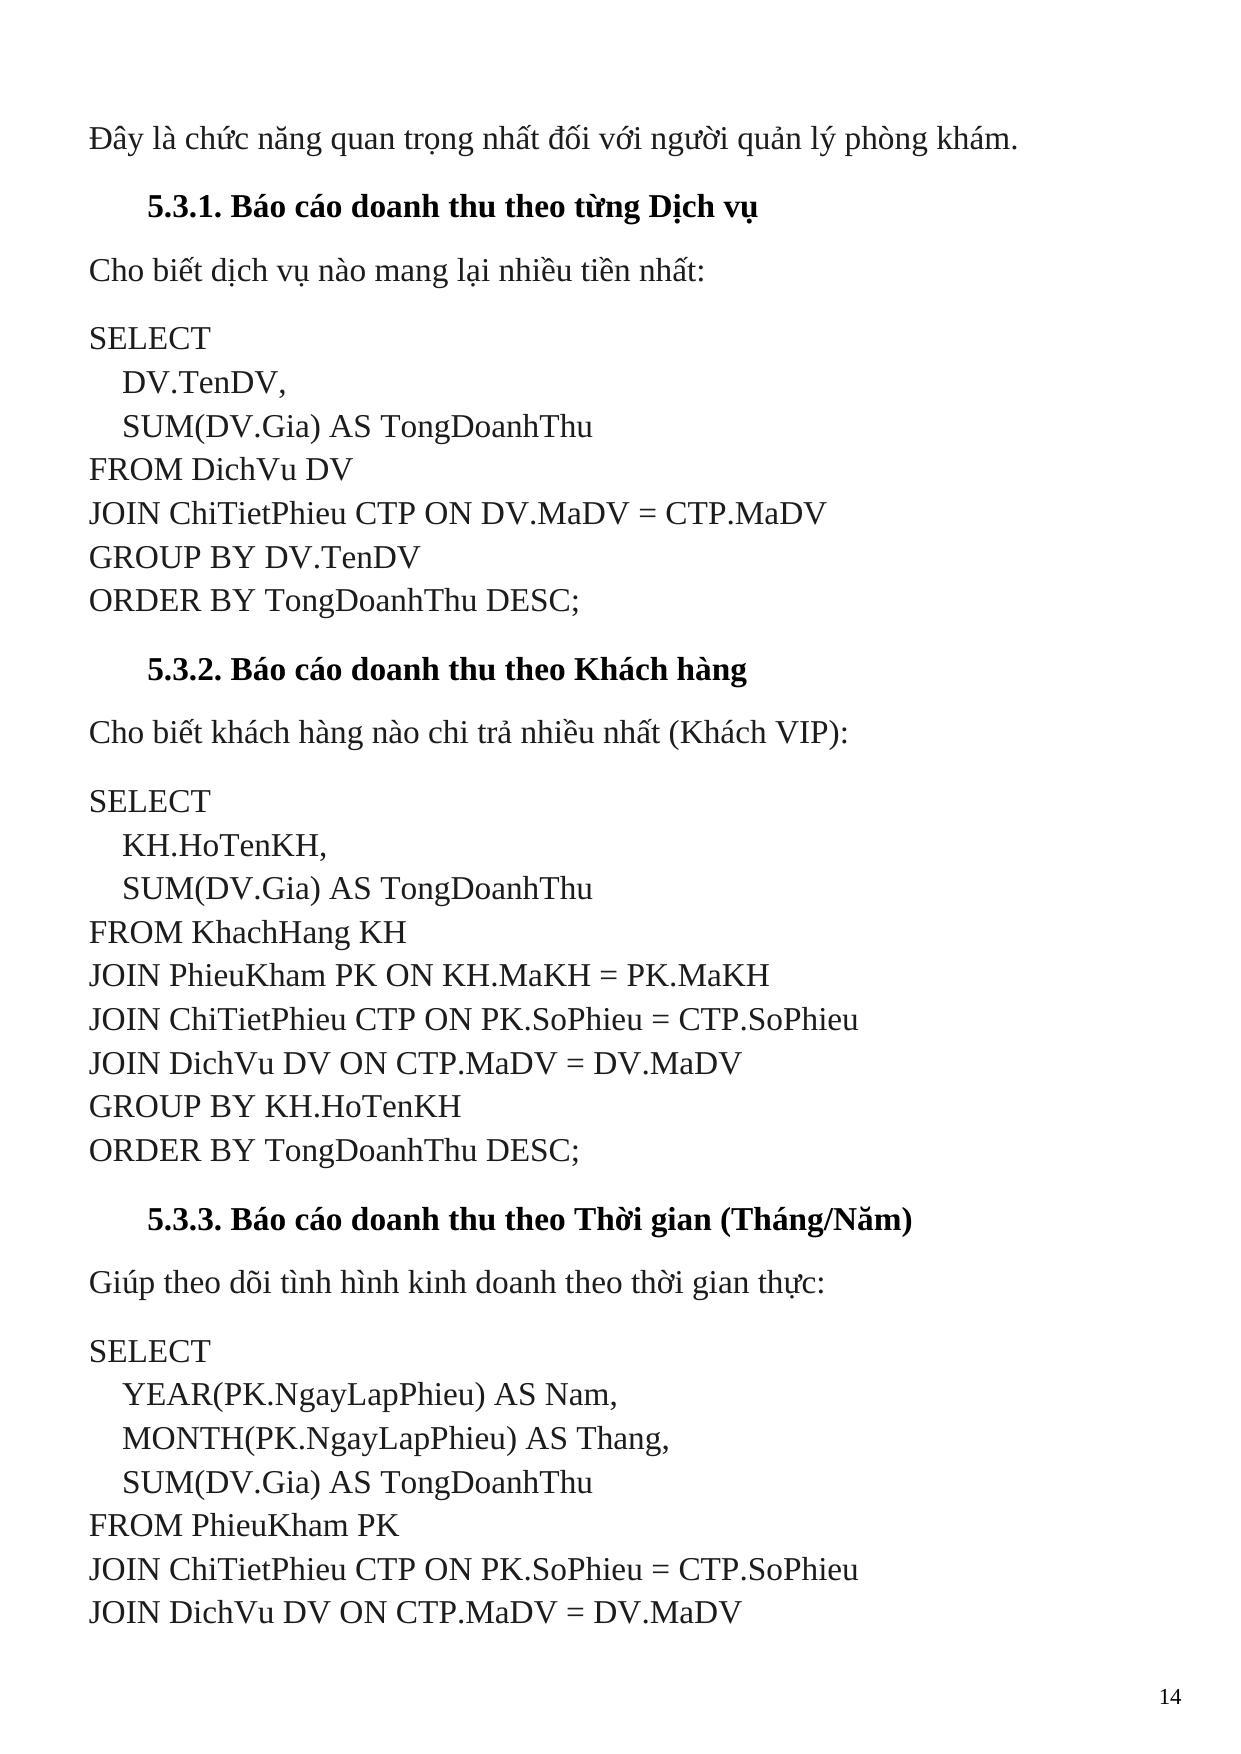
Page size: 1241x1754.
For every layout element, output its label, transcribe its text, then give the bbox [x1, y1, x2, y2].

text Đây là chức năng quan trọng nhất đối với người quản lý phòng khám. [88, 118, 1181, 156]
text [88, 1331, 1181, 1631]
text SELECT DV.TenDV, SUM(DV.Gia) AS TongDoanhThu FROM DichVu DV JOIN ChiTietPhieu CTP ON DV.MaDV = CTP.MaDV GROUP BY DV.TenDV ORDER BY TongDoanhThu DESC; [88, 319, 1181, 619]
subtitle 5.3.3. Báo cáo doanh thu theo Thời gian (Tháng/Năm) [147, 1199, 1181, 1237]
text Giúp theo dõi tình hình kinh doanh theo thời gian thực: [88, 1262, 1181, 1301]
text Cho biết dịch vụ nào mang lại nhiều tiền nhất: [88, 250, 1181, 288]
text SELECT KH.HoTenKH, SUM(DV.Gia) AS TongDoanhThu FROM KhachHang KH JOIN PhieuKham PK ON KH.MaKH = PK.MaKH JOIN ChiTietPhieu CTP ON PK.SoPhieu = CTP.SoPhieu JOIN DichVu DV ON CTP.MaDV = DV.MaDV GROUP BY KH.HoTenKH ORDER BY TongDoanhThu DESC; [88, 781, 1181, 1169]
subtitle 5.3.2. Báo cáo doanh thu theo Khách hàng [147, 649, 1181, 687]
text Cho biết khách hàng nào chi trả nhiều nhất (Khách VIP): [88, 712, 1181, 751]
subtitle 5.3.1. Báo cáo doanh thu theo từng Dịch vụ [147, 187, 1181, 225]
